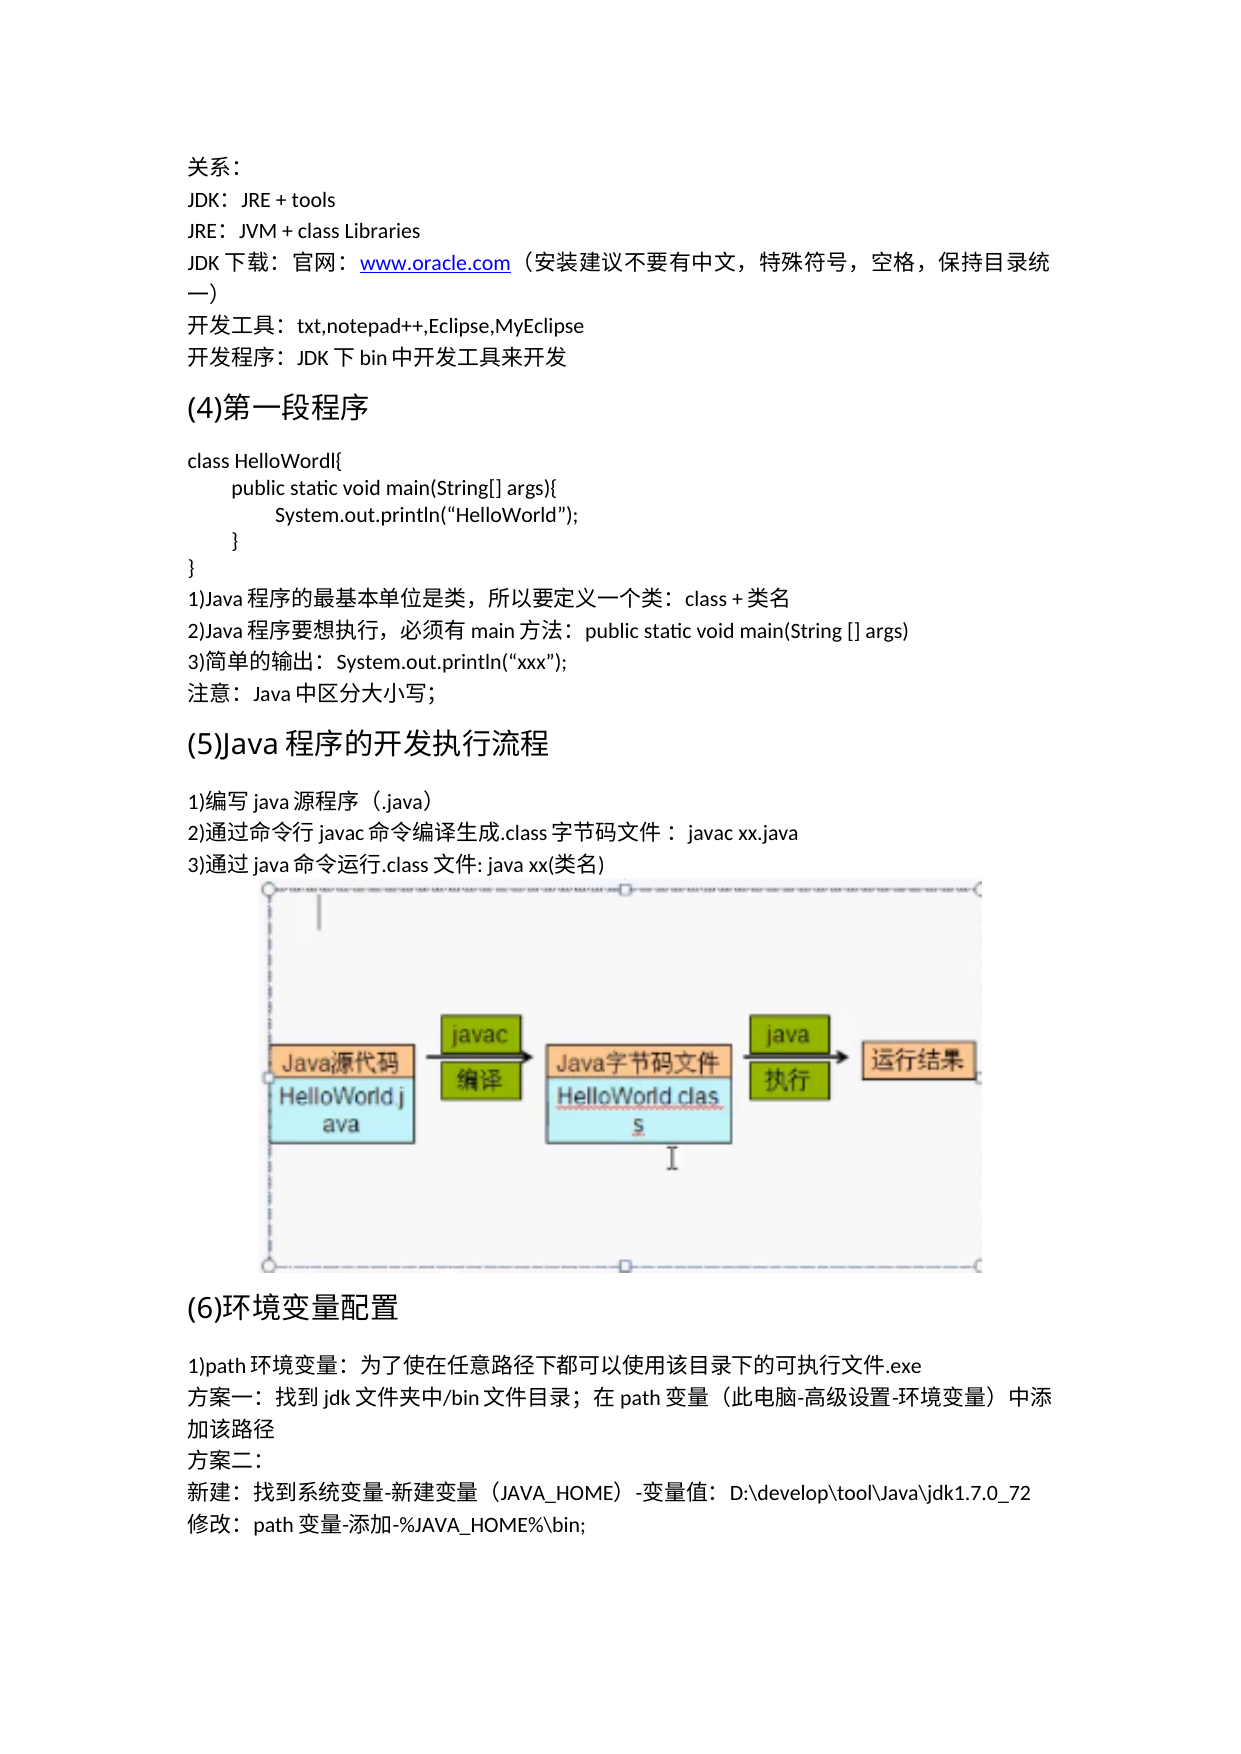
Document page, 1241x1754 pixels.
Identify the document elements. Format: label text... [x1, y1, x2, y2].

text public static void main(String[] args){ [187, 474, 1053, 501]
text 方案一：找到jdk文件夹中/bin文件目录；在path变量（此电脑-高级设置-环境变量）中添加该路径 [187, 1380, 1053, 1443]
text } [187, 528, 1053, 554]
text 3)通过java命令运行.class文件: java xx(类名) [187, 847, 1053, 879]
text JRE：JVM + class Libraries [187, 213, 1053, 245]
picture [258, 878, 982, 1273]
subtitle (6)环境变量配置 [187, 1285, 1053, 1327]
text 2)Java程序要想执行，必须有main方法：public static void main(String [] args) [187, 613, 1053, 644]
text 修改：path变量-添加-%JAVA_HOME%\bin; [187, 1507, 1053, 1538]
text 2)通过命令行javac命令编译生成.class字节码文件 ：javac xx.java [187, 815, 1053, 847]
subtitle (5)Java程序的开发执行流程 [187, 720, 1053, 763]
text } [187, 554, 1053, 581]
text 方案二： [187, 1443, 1053, 1475]
text System.out.println(“HelloWorld”); [187, 501, 1053, 528]
text 开发工具：txt,notepad++,Eclipse,MyEclipse [187, 308, 1053, 340]
subtitle (4)第一段程序 [187, 384, 1053, 427]
text 开发程序：JDK下bin中开发工具来开发 [187, 340, 1053, 372]
text 3)简单的输出：System.out.println(“xxx”); [187, 644, 1053, 676]
text 新建：找到系统变量-新建变量（JAVA_HOME）-变量值：D:\develop\tool\Java\jdk1.7.0_72 [187, 1475, 1053, 1507]
text 关系： [187, 150, 1053, 182]
text 1)path环境变量：为了使在任意路径下都可以使用该目录下的可执行文件.exe [187, 1348, 1053, 1380]
text 1)编写java源程序（.java） [187, 784, 1053, 815]
text JDK下载：官网：www.oracle.com（安装建议不要有中文，特殊符号，空格，保持目录统一） [187, 245, 1053, 308]
text 1)Java程序的最基本单位是类，所以要定义一个类：class + 类名 [187, 581, 1053, 613]
text JDK：JRE + tools [187, 182, 1053, 213]
text 注意：Java中区分大小写； [187, 676, 1053, 708]
text class HelloWordl{ [187, 448, 1053, 474]
